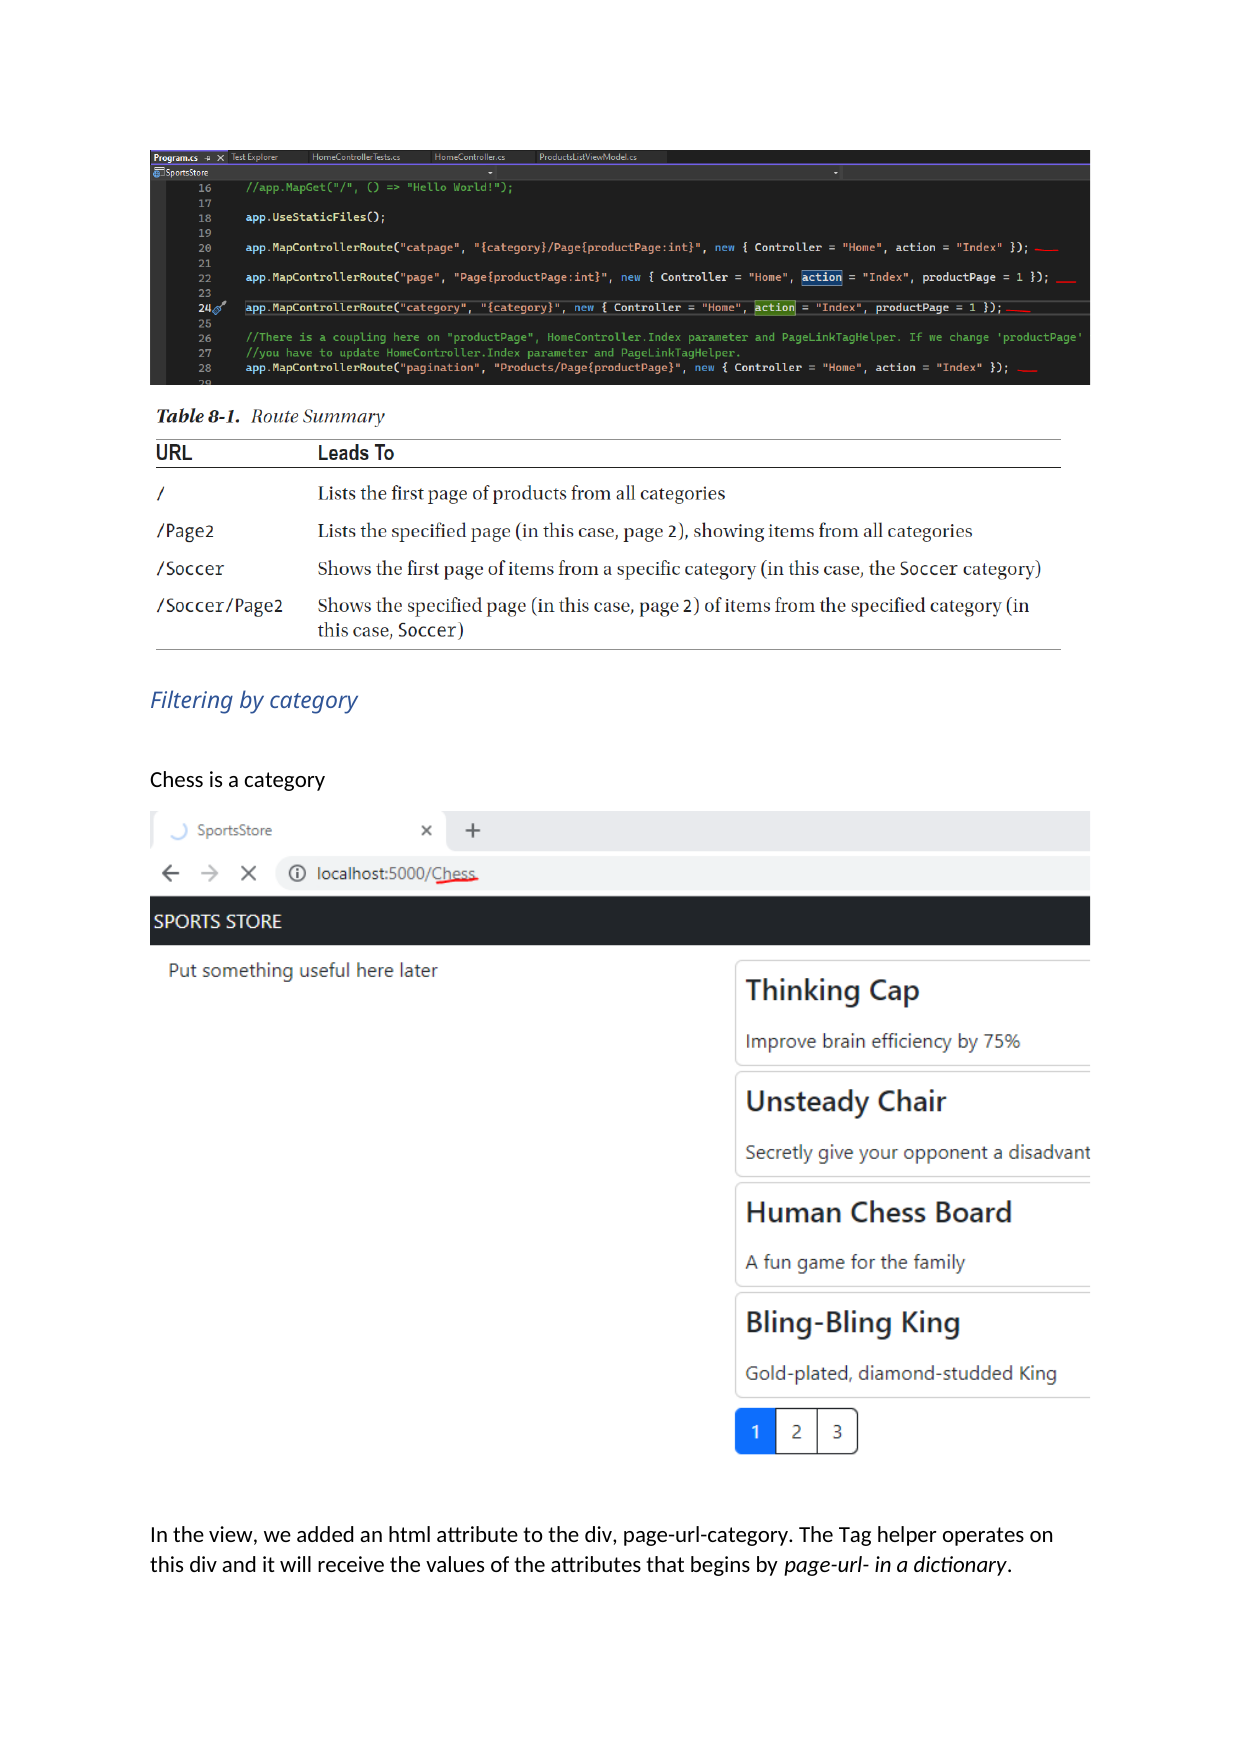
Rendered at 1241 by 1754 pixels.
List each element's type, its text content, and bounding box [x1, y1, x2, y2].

picture [150, 150, 1091, 385]
picture [150, 403, 1091, 666]
subtitle Filtering by category [150, 684, 1090, 716]
text In the view, we added an html attribute to the div, page-url-category. The Tag helper operates on this div and it will receive the values of the attributes that begins by page-url- in a dictionary. [150, 1520, 1090, 1578]
text Chess is a category [150, 765, 1090, 793]
picture [150, 811, 1091, 1502]
